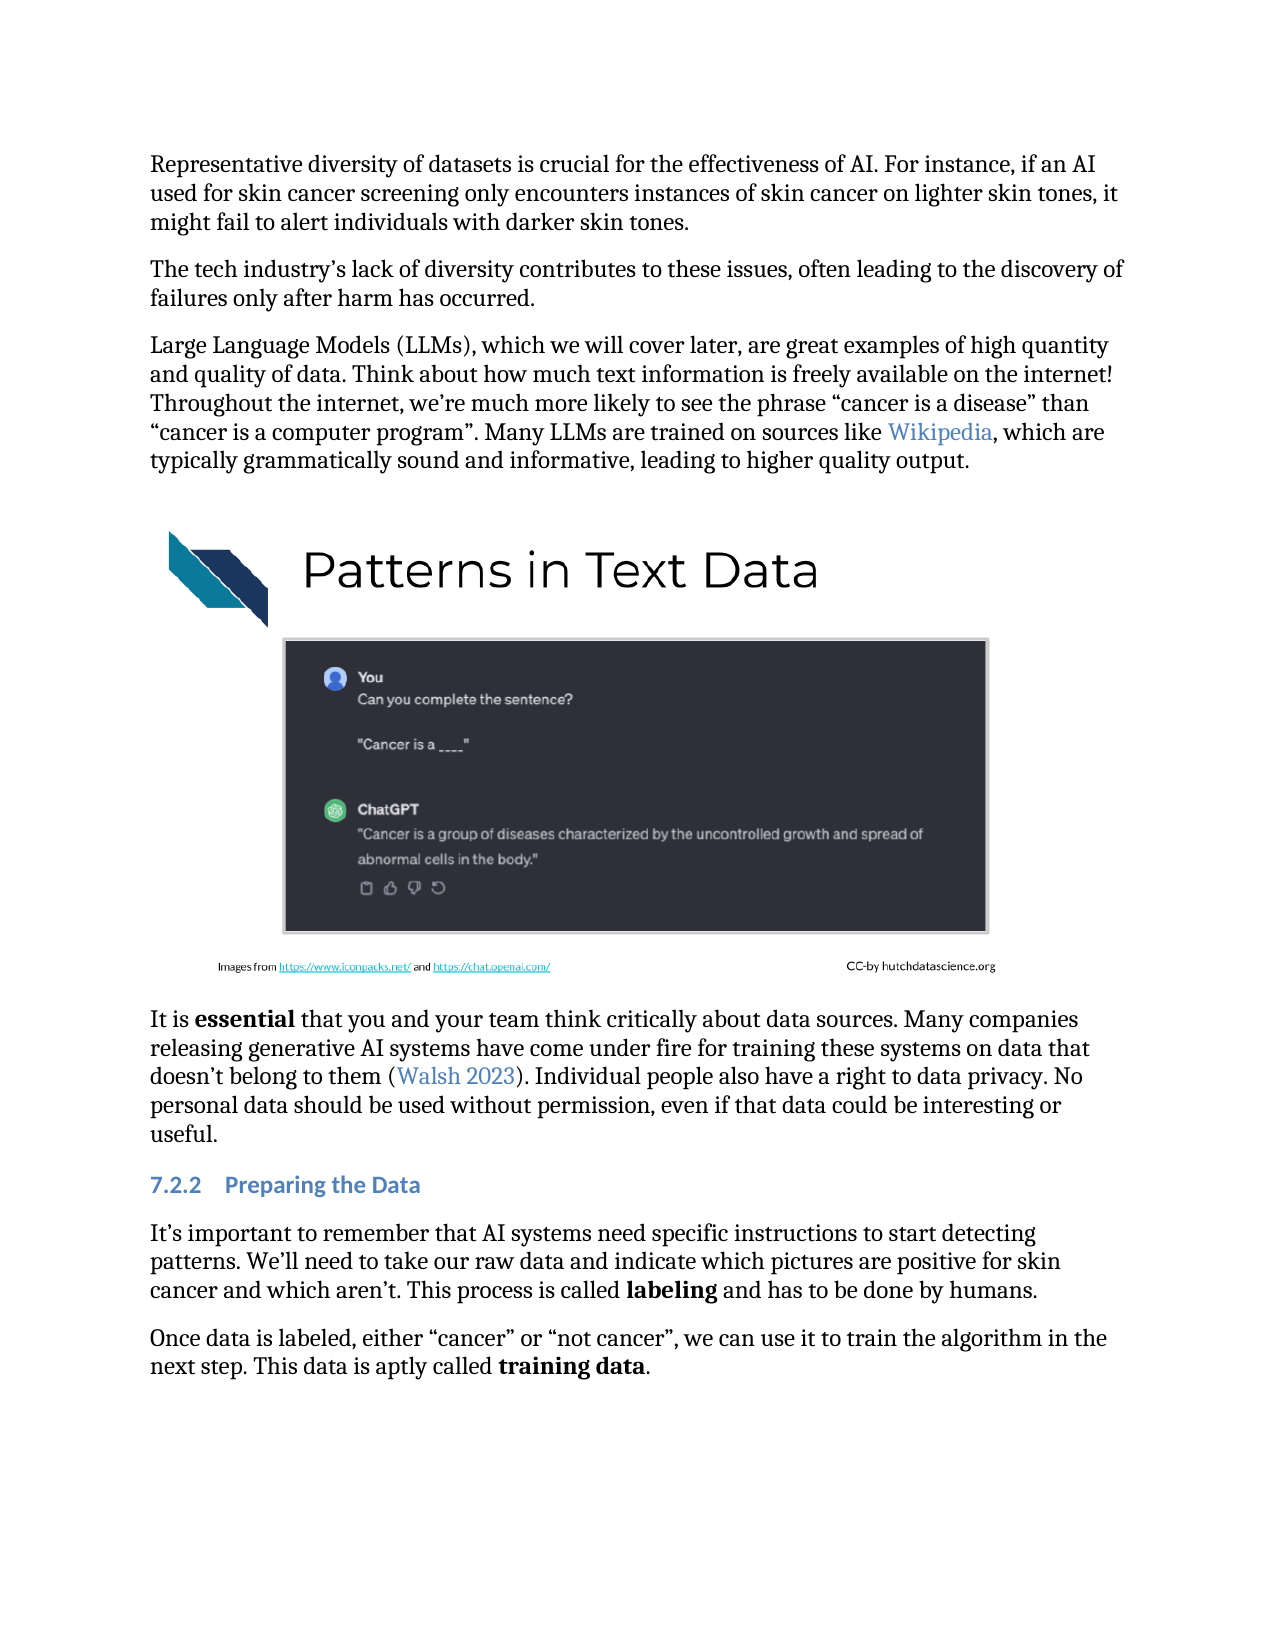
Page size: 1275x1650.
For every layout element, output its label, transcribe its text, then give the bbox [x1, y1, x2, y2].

text It’s important to remember that AI systems need specific instructions to start detecting patterns. We’ll need to take our raw data and indicate which pictures are positive for skin cancer and which aren’t. This process is called labeling and has to be done by humans. [150, 1218, 1125, 1305]
text Large Language Models (LLMs), which we will cover later, are great examples of high quantity and quality of data. Think about how much text information is freely available on the internet! Throughout the internet, we’re much more likely to see the phrase “cancer is a disease” than “cancer is a computer program”. Many LLMs are trained on sources like Wikipedia, which are typically grammatically sound and informative, leading to higher quality output. [150, 331, 1125, 475]
picture [168, 493, 1044, 986]
subtitle 7.2.2 Preparing the Data [150, 1169, 1125, 1200]
text Representative diversity of datasets is crucial for the effectiveness of AI. For instance, if an AI used for skin cancer screening only encounters instances of skin cancer on lighter skin tones, it might fail to alert individuals with darker skin tones. [150, 150, 1125, 236]
text Once data is labeled, either “cancer” or “not cancer”, we can use it to train the algorithm in the next step. This data is aptly called training data. [150, 1323, 1125, 1381]
text The tech industry’s lack of diversity contributes to these issues, often leading to the discovery of failures only after harm has occurred. [150, 255, 1125, 312]
text It is essential that you and your team think critically about data sources. Many companies releasing generative AI systems have come under fire for training these systems on data that doesn’t belong to them (Walsh 2023). Individual people also have a right to data privacy. No personal data should be used without permission, even if that data could be interesting or useful. [150, 1005, 1125, 1148]
